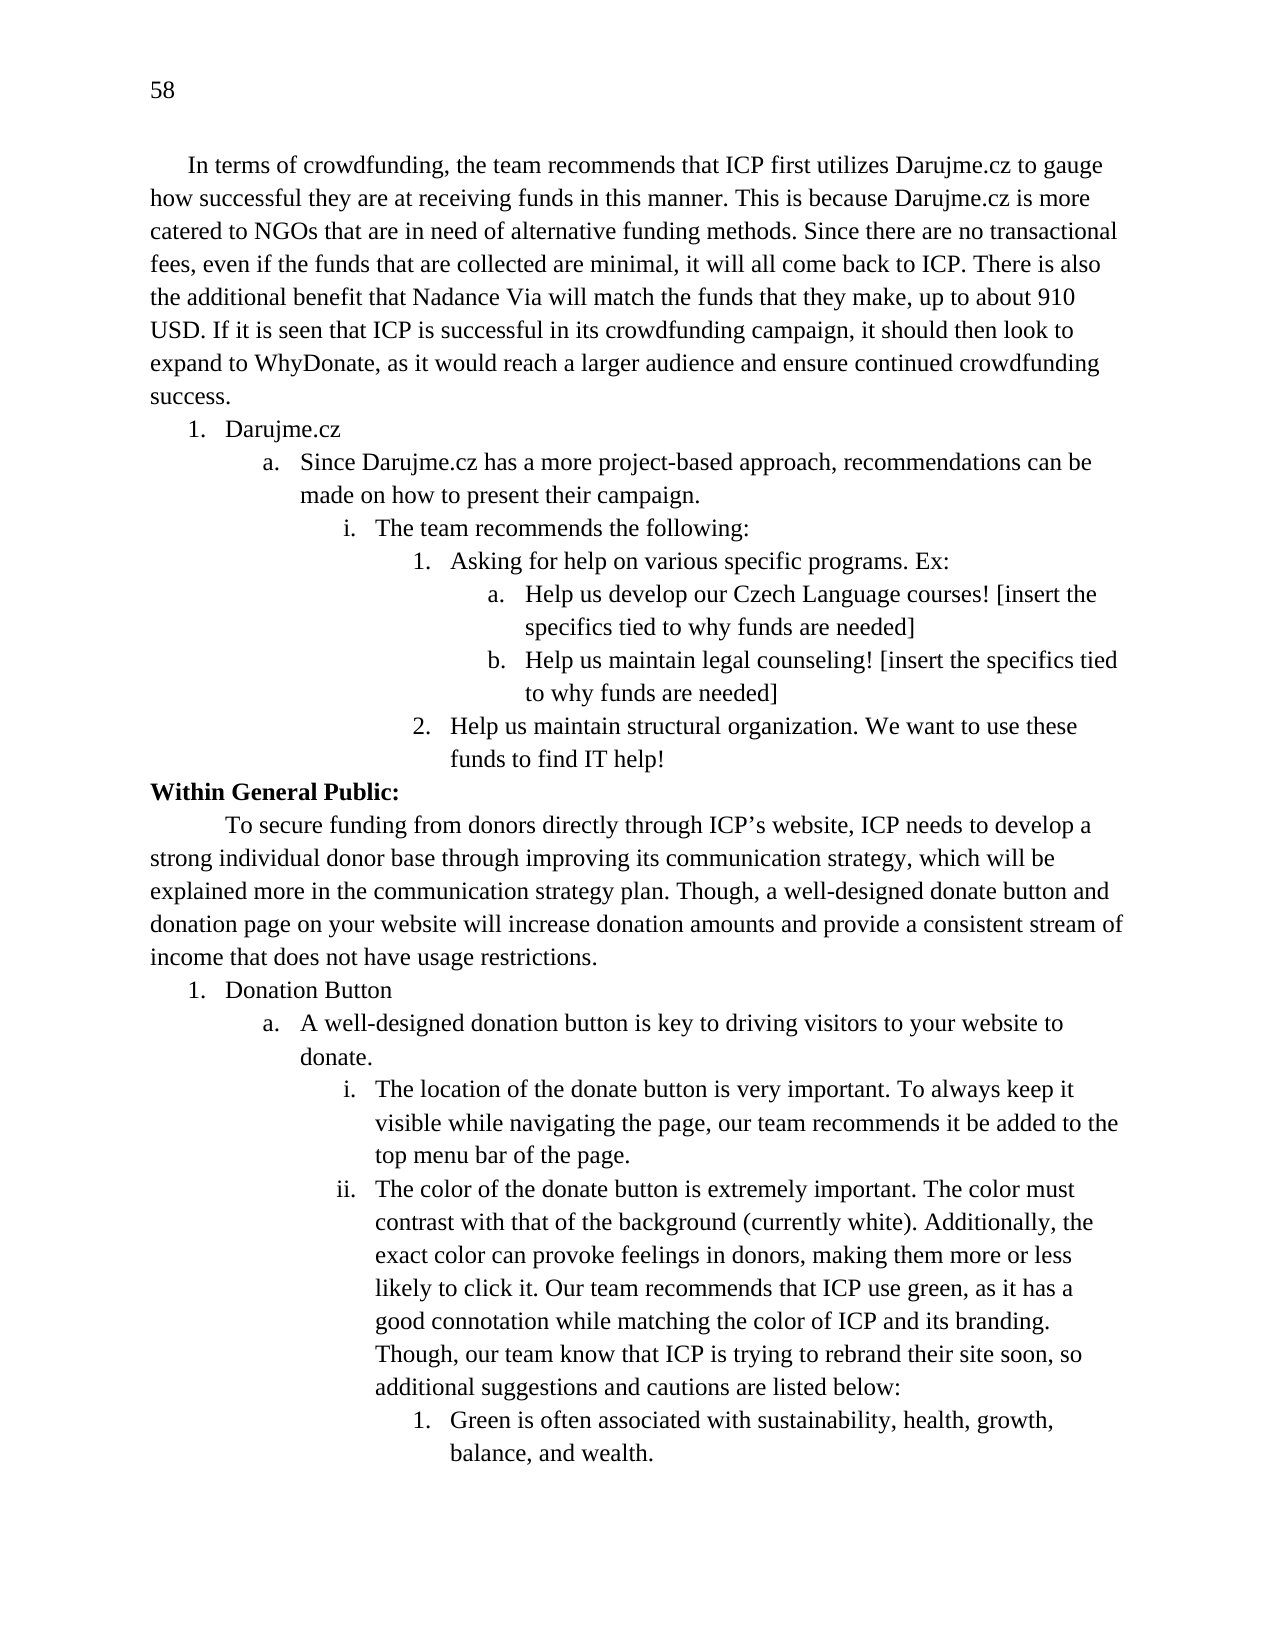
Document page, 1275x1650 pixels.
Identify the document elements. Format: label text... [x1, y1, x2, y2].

list Help us maintain legal counseling! [insert the specifics tied to why funds are needed] [487, 645, 1125, 707]
list Help us develop our Czech Language courses! [insert the specifics tied to why funds are needed] [487, 579, 1125, 641]
list Asking for help on various specific programs. Ex: [412, 546, 1125, 575]
text Within General Public: [150, 777, 1125, 806]
list A well-designed donation button is key to driving visitors to your website to donate. [262, 1008, 1125, 1070]
list The team recommends the following: [356, 513, 1125, 542]
list The location of the donate button is very important. To always keep it visible while navigating the page, our team recommends it be added to the top menu bar of the page. [356, 1074, 1125, 1169]
list Help us maintain structural organization. We want to use these funds to find IT help! [412, 711, 1125, 773]
list Since Darujme.cz has a more project-based approach, recommendations can be made on how to present their campaign. [262, 447, 1125, 509]
text To secure funding from donors directly through ICP’s website, ICP needs to develop a strong individual donor base through improving its communication strategy, which will be explained more in the communication strategy plan. Though, a well-designed donate button and donation page on your website will increase donation amounts and provide a consistent stream of income that does not have usage restrictions. [150, 810, 1125, 971]
list Darujme.cz [187, 414, 1125, 443]
text In terms of crowdfunding, the team recommends that ICP first utilizes Darujme.cz to gauge how successful they are at receiving funds in this manner. This is because Darujme.cz is more catered to NGOs that are in need of alternative funding methods. Since there are no transactional fees, even if the funds that are collected are minimal, it will all come back to ICP. There is also the additional benefit that Nadance Via will match the funds that they make, up to about 910 USD. If it is seen that ICP is successful in its crowdfunding campaign, it should then look to expand to WhyDonate, as it would reach a larger audience and ensure continued crowdfunding success. [150, 150, 1125, 410]
list The color of the donate button is extremely important. The color must contrast with that of the background (currently white). Additionally, the exact color can provoke feelings in donors, making them more or less likely to click it. Our team recommends that ICP use green, as it has a good connotation while matching the color of ICP and its branding. Though, our team know that ICP is trying to rebrand their site soon, so additional suggestions and cautions are listed below: [356, 1174, 1125, 1401]
list Donation Button [187, 976, 1125, 1004]
list Green is often associated with sustainability, health, growth, balance, and wealth. [412, 1405, 1125, 1467]
